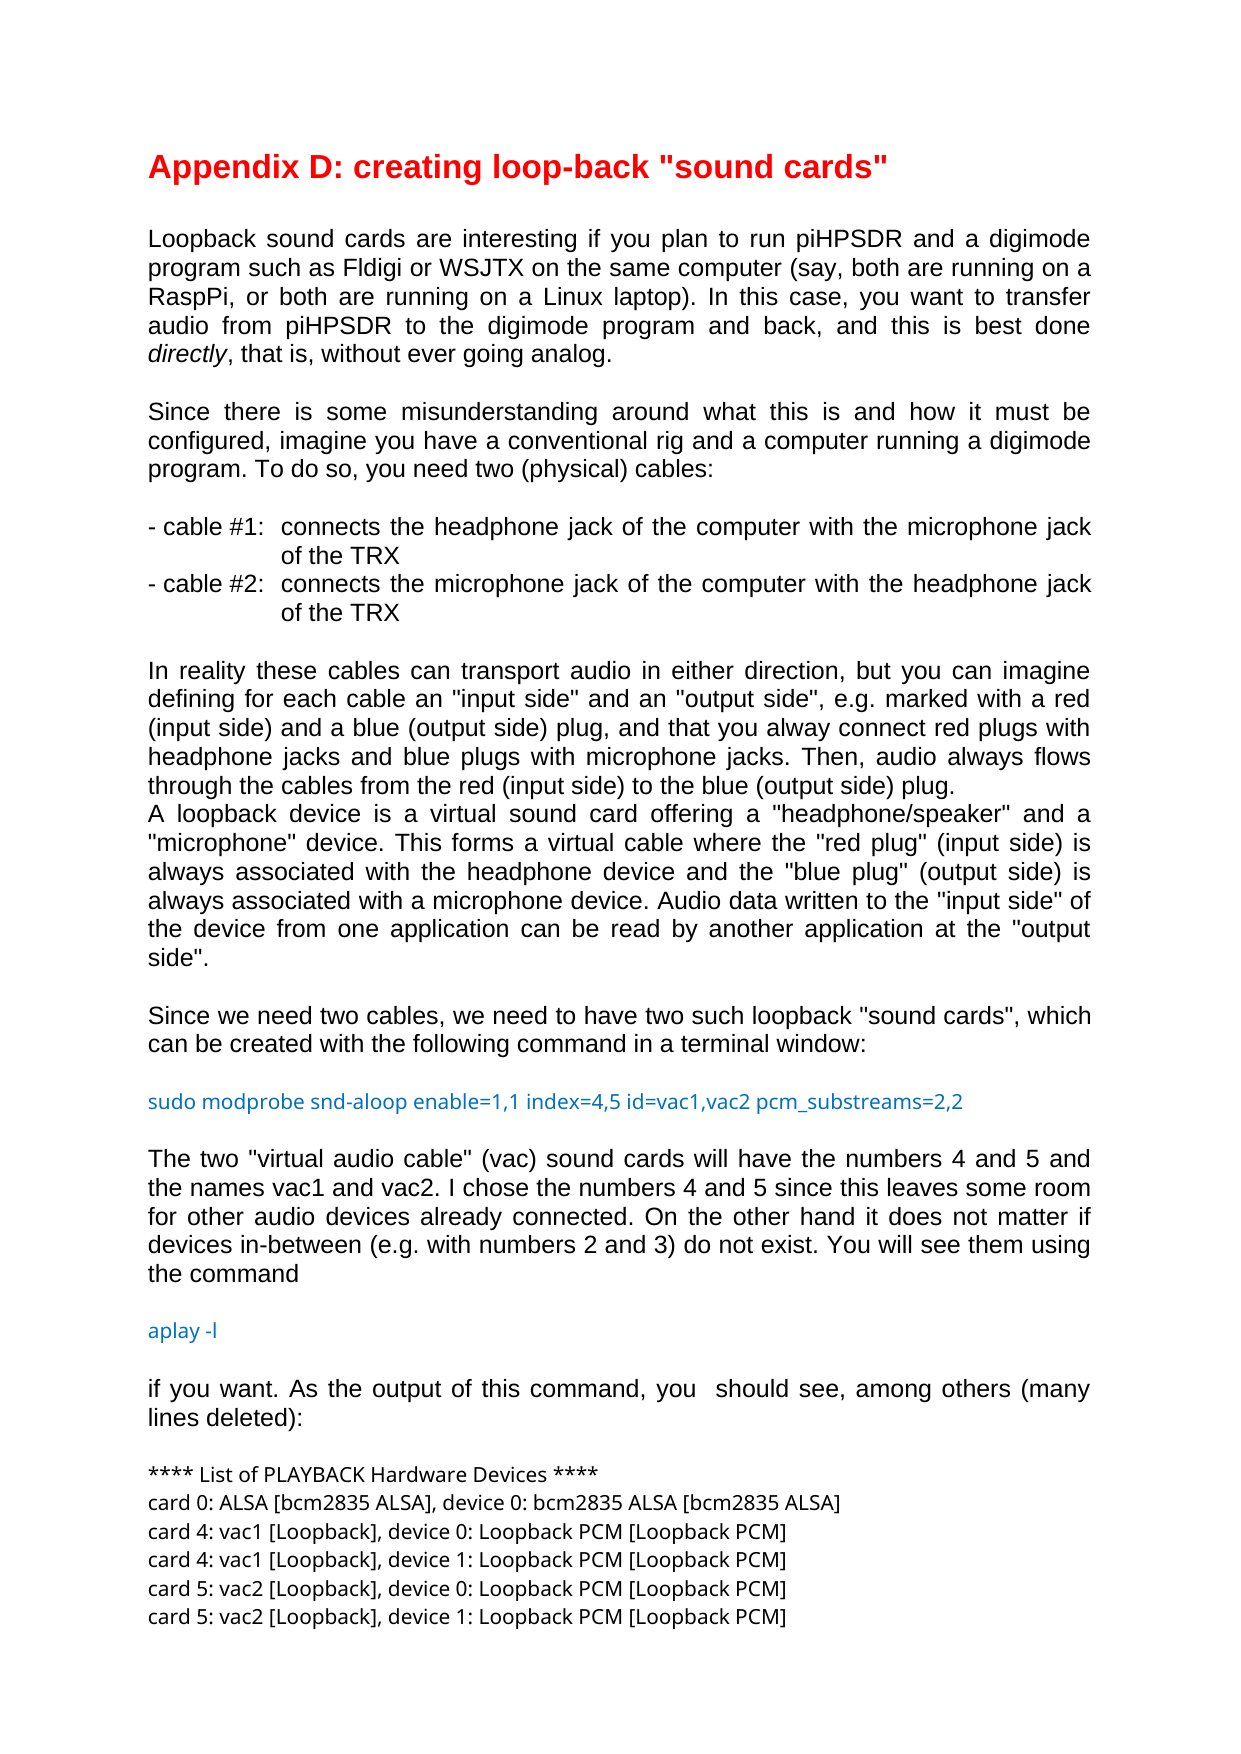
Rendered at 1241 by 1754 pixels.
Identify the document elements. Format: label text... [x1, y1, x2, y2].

text sudo modprobe snd-aloop enable=1,1 index=4,5 id=vac1,vac2 pcm_substreams=2,2 [148, 1087, 1093, 1115]
text **** List of PLAYBACK Hardware Devices **** [148, 1460, 1093, 1488]
text The two "virtual audio cable" (vac) sound cards will have the numbers 4 and 5 and the names vac1 and vac2. I chose the numbers 4 and 5 since this leaves some room for other audio devices already connected. On the other hand it does not matter if devices in-between (e.g. with numbers 2 and 3) do not exist. You will see them using the command [148, 1144, 1093, 1288]
text card 4: vac1 [Loopback], device 0: Loopback PCM [Loopback PCM] [148, 1517, 1093, 1545]
text card 4: vac1 [Loopback], device 1: Loopback PCM [Loopback PCM] [148, 1545, 1093, 1574]
text card 0: ALSA [bcm2835 ALSA], device 0: bcm2835 ALSA [bcm2835 ALSA] [148, 1488, 1093, 1517]
text - cable #1: connects the headphone jack of the computer with the microphone jack of the TRX [148, 512, 1093, 569]
text - cable #2: connects the microphone jack of the computer with the headphone jack of the TRX [148, 569, 1093, 627]
text card 5: vac2 [Loopback], device 1: Loopback PCM [Loopback PCM] [148, 1602, 1093, 1631]
text Since there is some misunderstanding around what this is and how it must be configured, imagine you have a conventional rig and a computer running a digimode program. To do so, you need two (physical) cables: [148, 397, 1093, 483]
text Loopback sound cards are interesting if you plan to run piHPSDR and a digimode program such as Fldigi or WSJTX on the same computer (say, both are running on a RaspPi, or both are running on a Linux laptop). In this case, you want to transfer audio from piHPSDR to the digimode program and back, and this is best done directly, that is, without ever going analog. [148, 224, 1093, 368]
text A loopback device is a virtual sound card offering a "headphone/speaker" and a "microphone" device. This forms a virtual cable where the "red plug" (input side) is always associated with the headphone device and the "blue plug" (output side) is always associated with a microphone device. Audio data written to the "input side" of the device from one application can be read by another application at the "output side". [148, 799, 1093, 972]
text Since we need two cables, we need to have two such loopback "sound cards", which can be created with the following command in a terminal window: [148, 1001, 1093, 1058]
text if you want. As the output of this command, you should see, among others (many lines deleted): [148, 1374, 1093, 1431]
text In reality these cables can transport audio in either direction, but you can imagine defining for each cable an "input side" and an "output side", e.g. marked with a red (input side) and a blue (output side) plug, and that you alway connect red plugs with headphone jacks and blue plugs with microphone jacks. Then, audio always flows through the cables from the red (input side) to the blue (output side) plug. [148, 656, 1093, 799]
text Appendix D: creating loop-back "sound cards" [148, 148, 1093, 186]
text card 5: vac2 [Loopback], device 0: Loopback PCM [Loopback PCM] [148, 1574, 1093, 1602]
text aplay -l [148, 1317, 1093, 1345]
